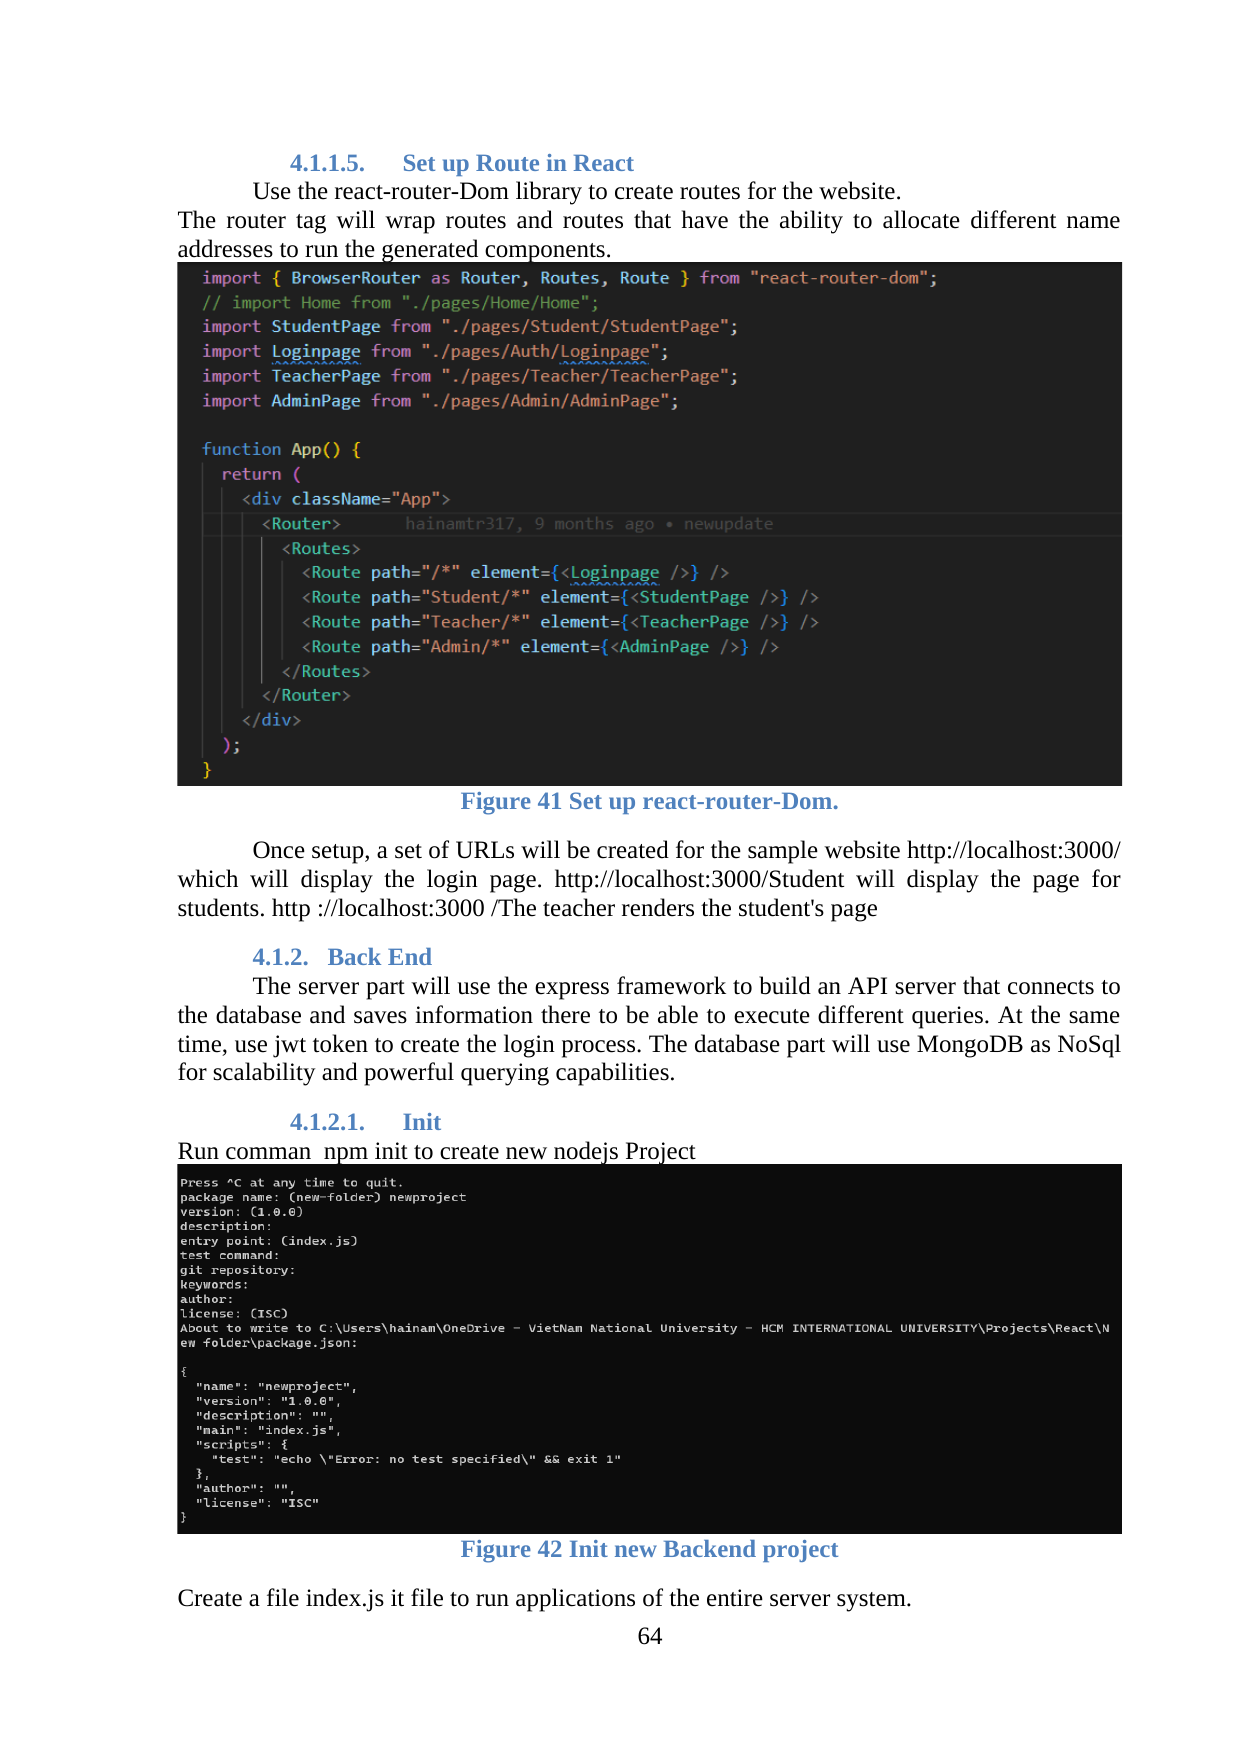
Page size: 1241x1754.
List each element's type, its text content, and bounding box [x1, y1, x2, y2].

subtitle Init [290, 1107, 1122, 1136]
subtitle Set up Route in React [290, 148, 1122, 176]
text The server part will use the express framework to build an API server that connects to the database and saves information there to be able to execute different queries. At the same time, use jwt token to create the login process. The database part will use MongoDB as NoSql for scalability and powerful querying capabilities. [177, 971, 1122, 1086]
text The router tag will wrap routes and routes that have the ability to allocate different name addresses to run the generated components. [177, 205, 1122, 262]
text Use the react-router-Dom library to create routes for the website. [177, 176, 1122, 205]
picture [177, 1164, 1122, 1534]
picture [177, 262, 1123, 786]
subtitle Back End [252, 942, 1122, 971]
text Create a file index.js it file to run applications of the entire server system. [177, 1583, 1122, 1612]
text Figure 41 Set up react-router-Dom. [177, 786, 1122, 814]
text Figure 42 Init new Backend project [177, 1534, 1122, 1562]
text Once setup, a set of URLs will be created for the sample website http://localhost:3000/ which will display the login page. http://localhost:3000/Student will display the page for students. http ://localhost:3000 /The teacher renders the student's page [177, 835, 1122, 922]
text Run comman npm init to create new nodejs Project [177, 1136, 1122, 1164]
